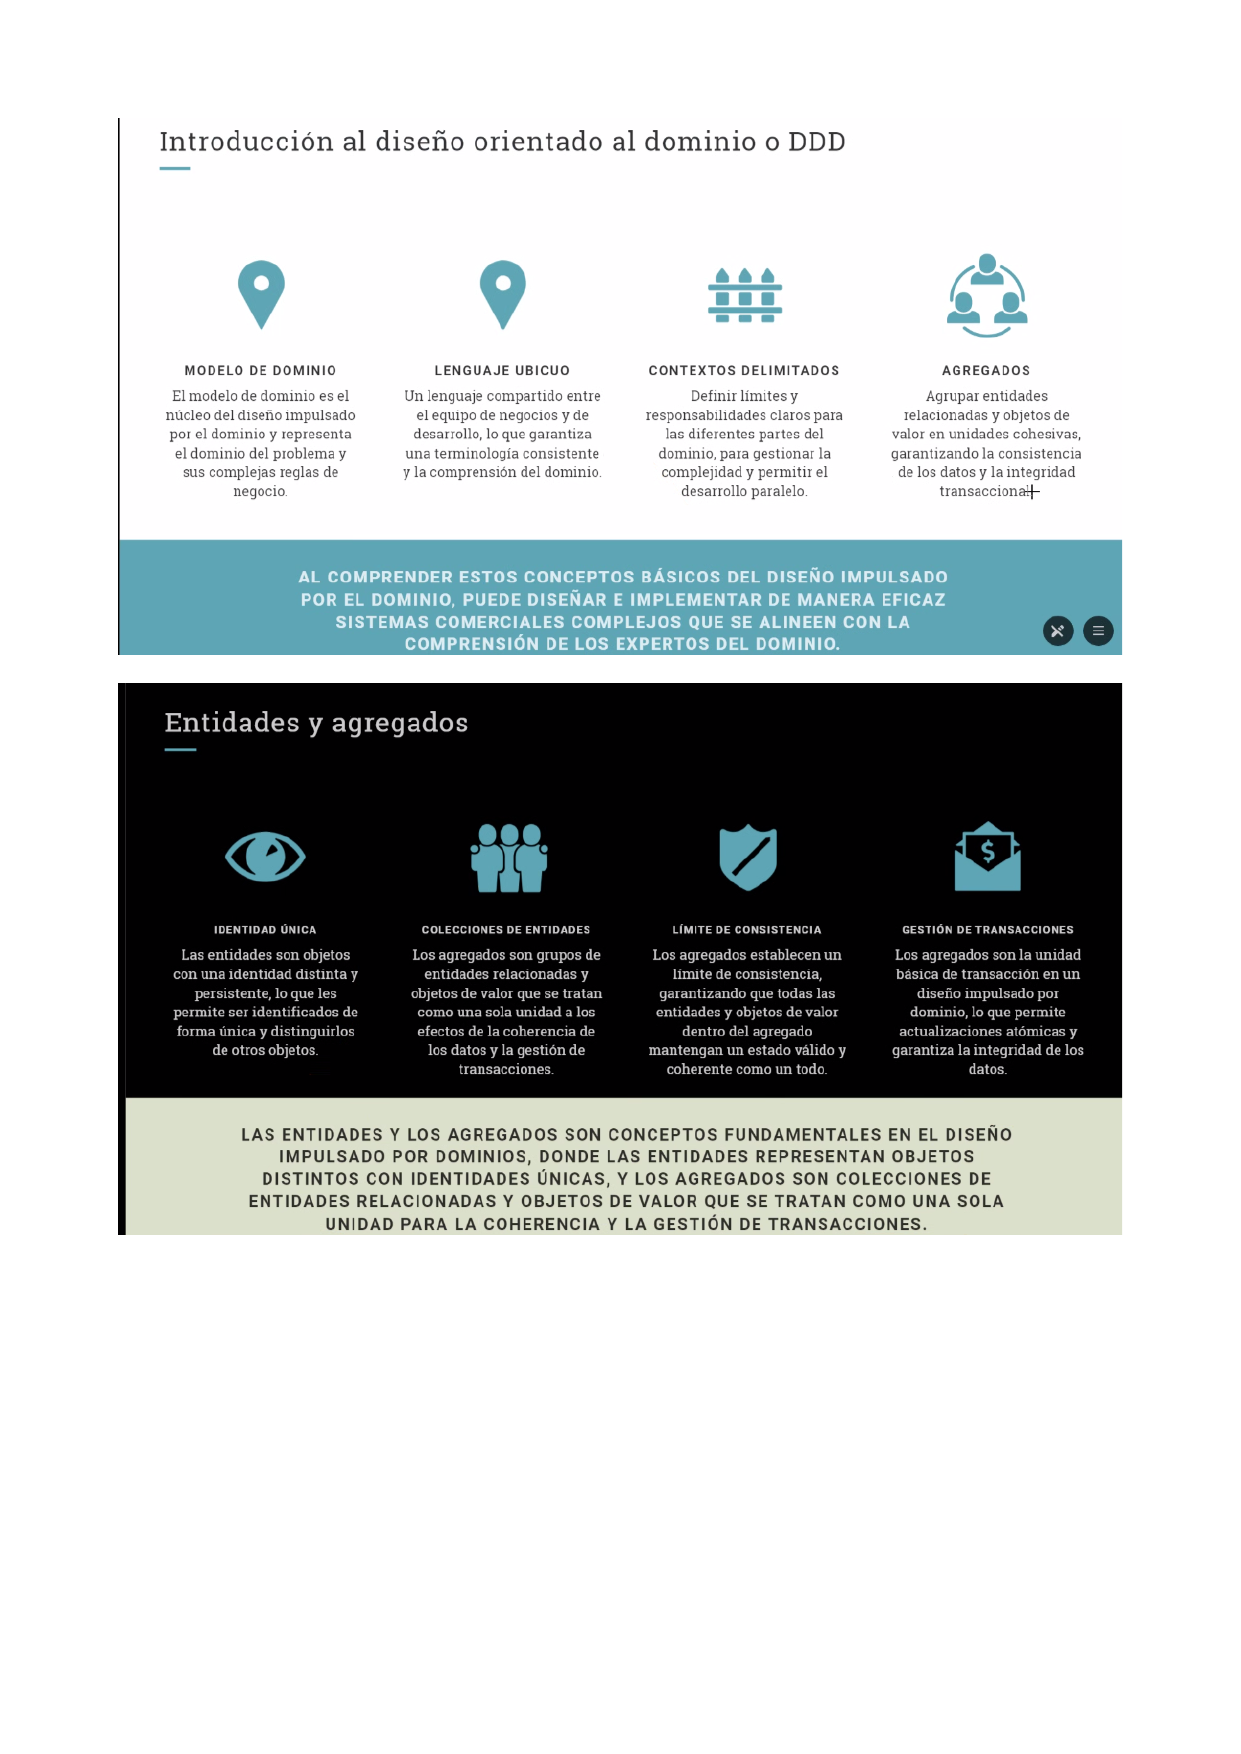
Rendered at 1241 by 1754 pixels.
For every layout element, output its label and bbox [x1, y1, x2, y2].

picture [118, 118, 1123, 655]
picture [118, 683, 1123, 1235]
